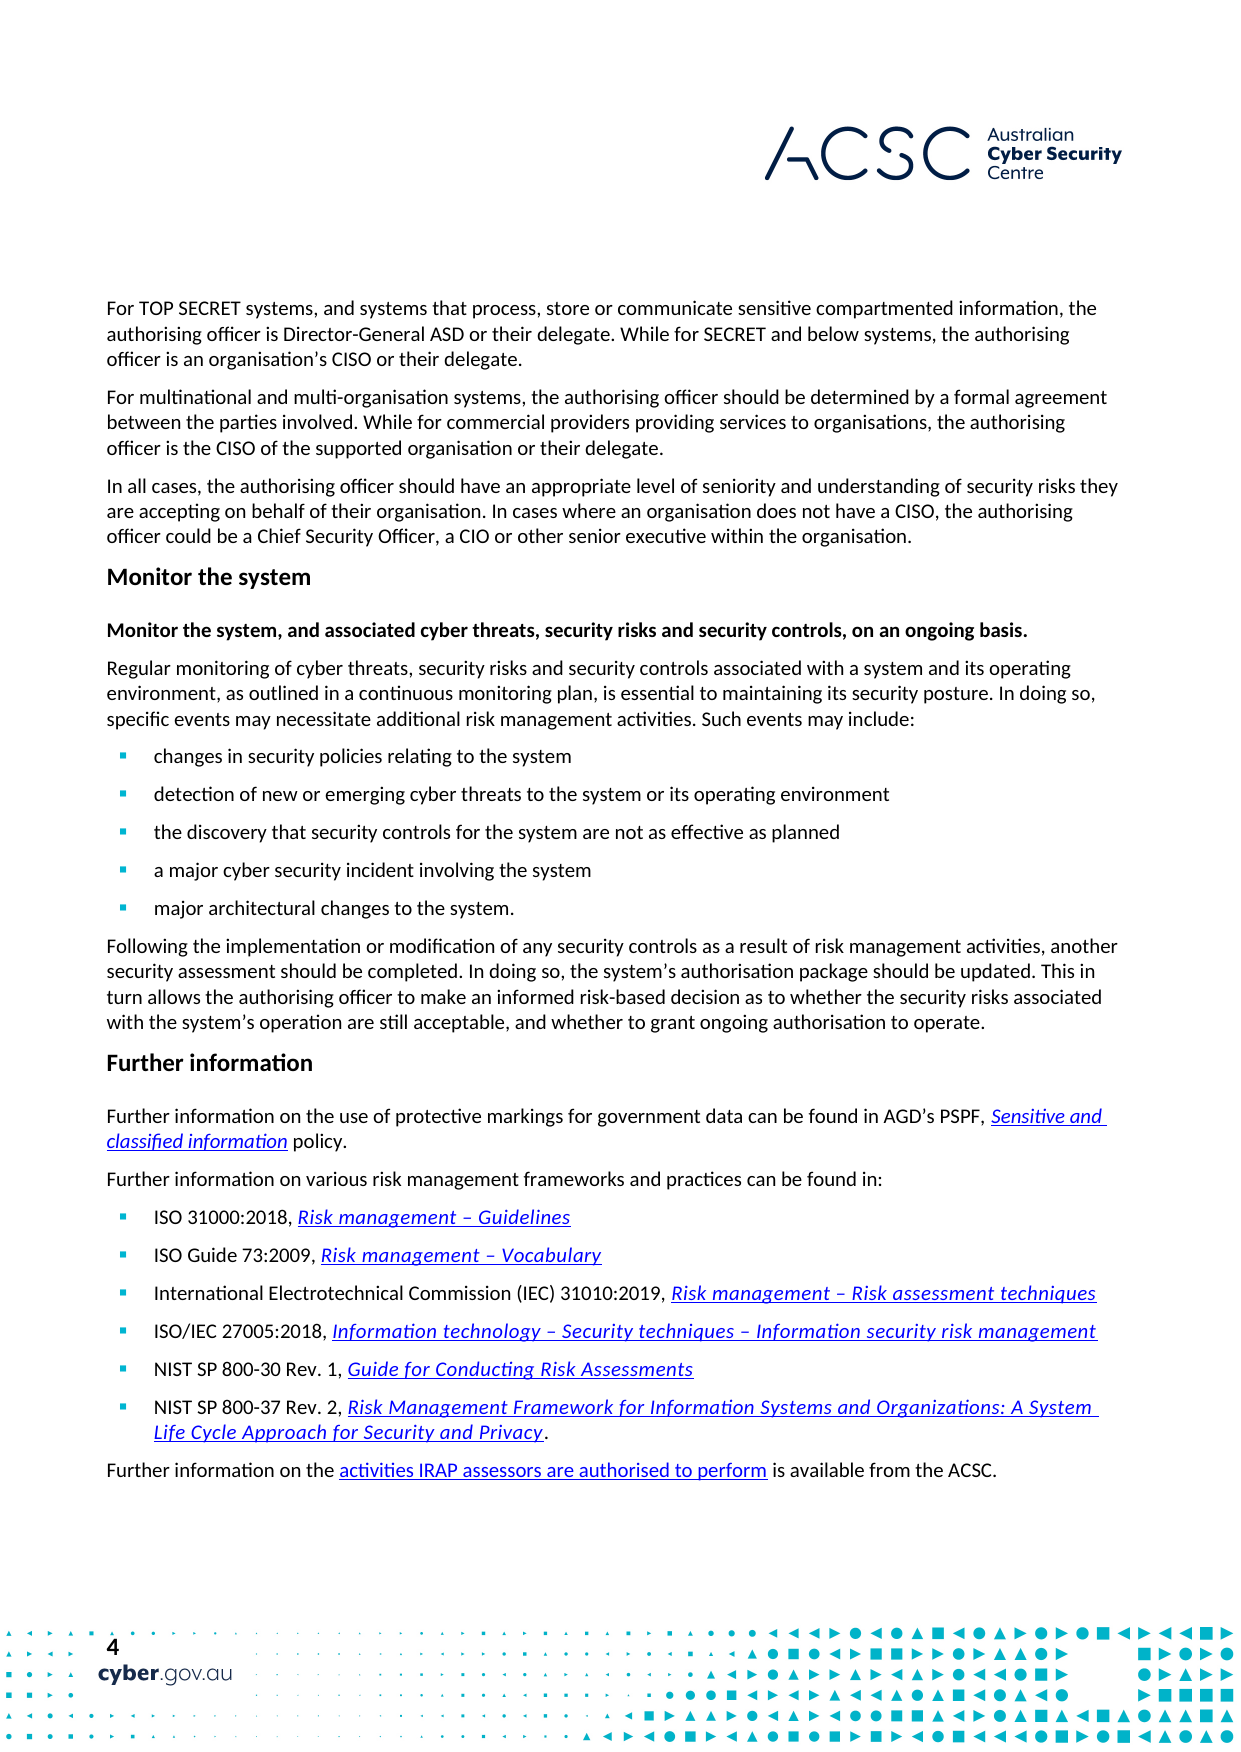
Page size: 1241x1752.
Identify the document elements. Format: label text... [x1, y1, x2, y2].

subtitle Monitor the system [106, 562, 1122, 592]
text ISO Guide 73:2009, Risk management – Vocabulary [118, 1242, 1122, 1268]
picture [0, 1624, 1237, 1747]
picture [0, 0, 1240, 317]
text In all cases, the authorising officer should have an appropriate level of seniority and understanding of security risks they are accepting on behalf of their organisation. In cases where an organisation does not have a CISO, the authorising officer could be a Chief Security Officer, a CIO or other senior executive within the organisation. [106, 473, 1122, 549]
text Further information on the activities IRAP assessors are authorised to perform is available from the ACSC. [106, 1457, 1122, 1483]
text major architectural changes to the system. [118, 895, 1122, 921]
text For TOP SECRET systems, and systems that process, store or communicate sensitive compartmented information, the authorising officer is Director-General ASD or their delegate. While for SECRET and below systems, the authorising officer is an organisation’s CISO or their delegate. [106, 295, 1122, 372]
text NIST SP 800-30 Rev. 1, Guide for Conducting Risk Assessments [118, 1356, 1122, 1381]
text Further information on the use of protective markings for government data can be found in AGD’s PSPF, Sensitive and classified information policy. [106, 1103, 1122, 1154]
subtitle Further information [106, 1047, 1122, 1078]
text Regular monitoring of cyber threats, security risks and security controls associated with a system and its operating environment, as outlined in a continuous monitoring plan, is essential to maintaining its security posture. In doing so, specific events may necessitate additional risk management activities. Such events may include: [106, 655, 1122, 731]
text detection of new or emerging cyber threats to the system or its operating environment [118, 782, 1122, 807]
text changes in security policies relating to the system [118, 744, 1122, 769]
text International Electrotechnical Commission (IEC) 31010:2019, Risk management – Risk assessment techniques [118, 1280, 1122, 1306]
text Monitor the system, and associated cyber threats, security risks and security controls, on an ongoing basis. [106, 617, 1122, 642]
text ISO/IEC 27005:2018, Information technology – Security techniques – Information security risk management [118, 1318, 1122, 1343]
text NIST SP 800-37 Rev. 2, Risk Management Framework for Information Systems and Organizations: A System Life Cycle Approach for Security and Privacy. [118, 1394, 1122, 1445]
text For multinational and multi-organisation systems, the authorising officer should be determined by a formal agreement between the parties involved. While for commercial providers providing services to organisations, the authorising officer is the CISO of the supported organisation or their delegate. [106, 384, 1122, 460]
text ISO 31000:2018, Risk management – Guidelines [118, 1204, 1122, 1230]
text Further information on various risk management frameworks and practices can be found in: [106, 1166, 1122, 1192]
text a major cyber security incident involving the system [118, 857, 1122, 883]
text the discovery that security controls for the system are not as effective as planned [118, 819, 1122, 845]
text Following the implementation or modification of any security controls as a result of risk management activities, another security assessment should be completed. In doing so, the system’s authorisation package should be updated. This in turn allows the authorising officer to make an informed risk-based decision as to whether the security risks associated with the system’s operation are still acceptable, and whether to grant ongoing authorisation to operate. [106, 933, 1122, 1035]
